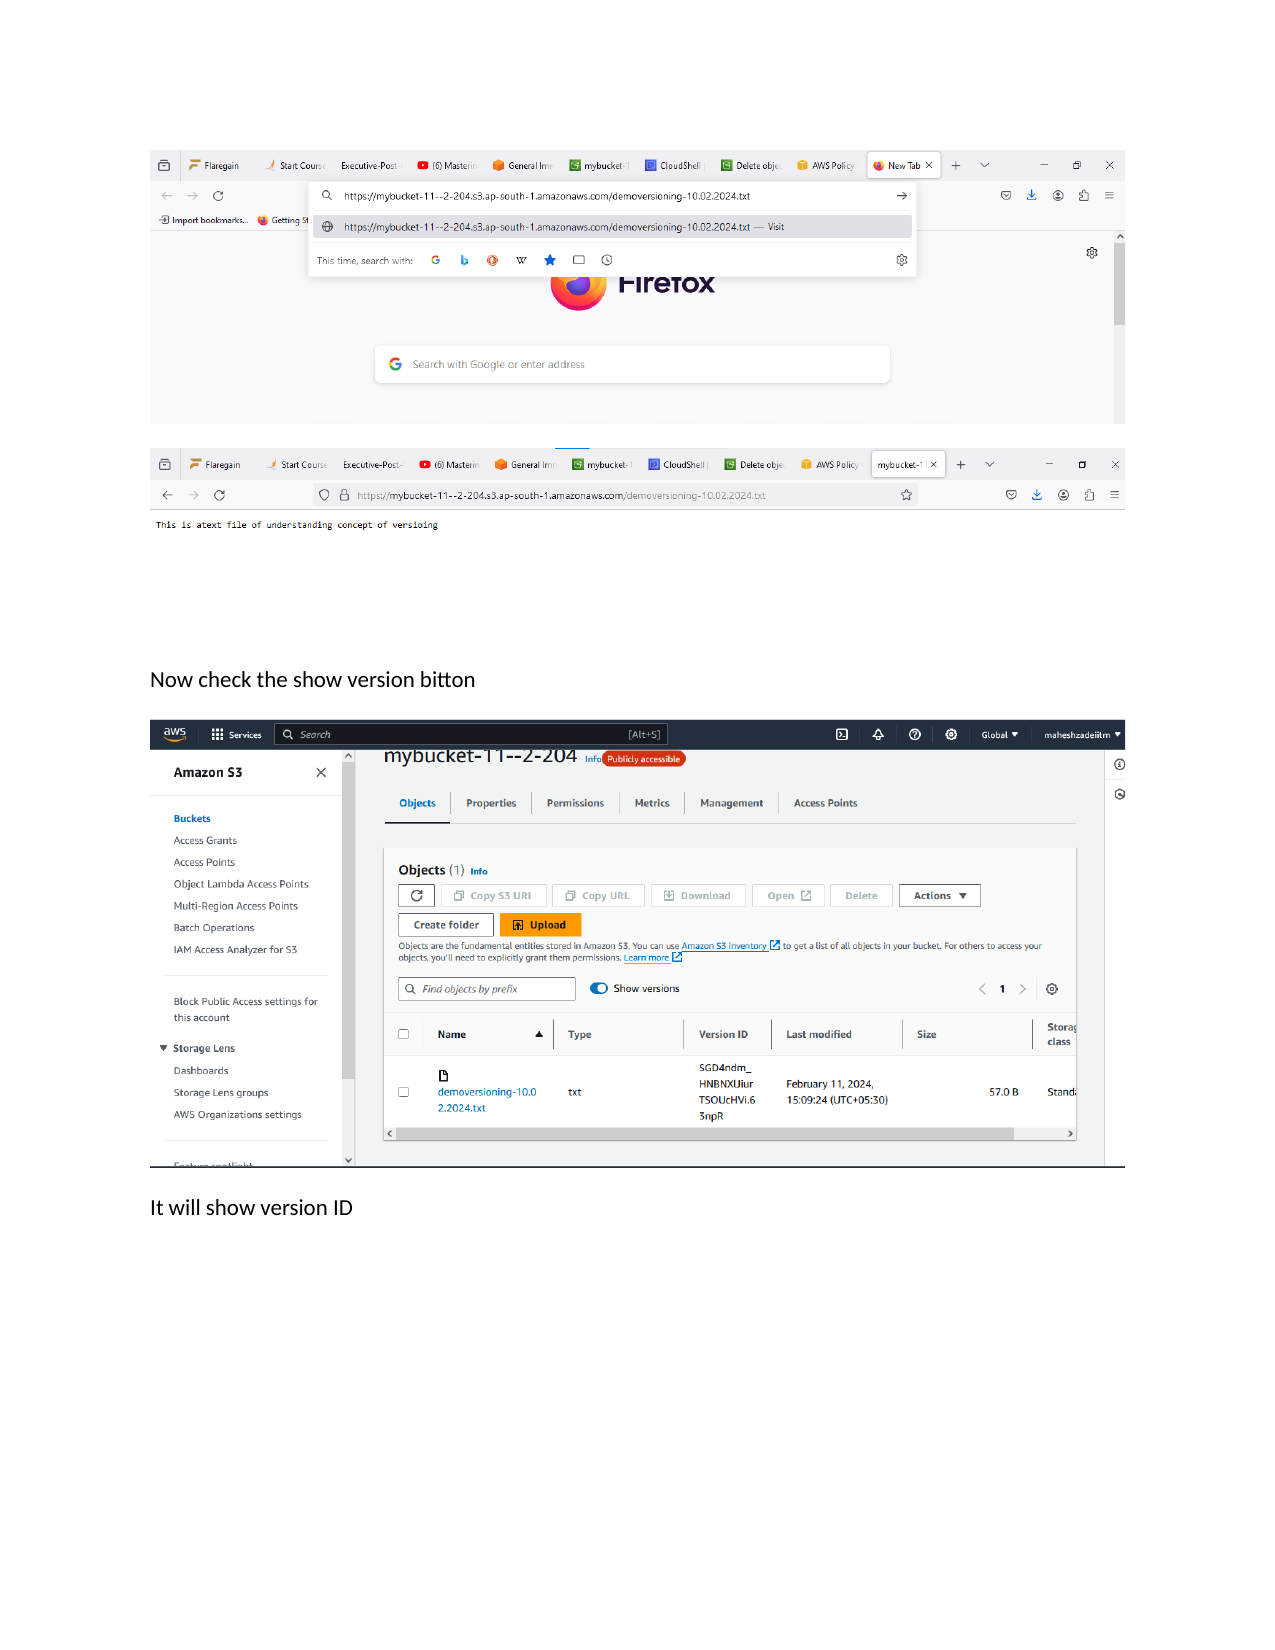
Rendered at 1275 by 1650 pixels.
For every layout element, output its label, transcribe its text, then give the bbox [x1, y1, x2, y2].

picture [150, 150, 1125, 424]
text Now check the show version bitton [150, 665, 1125, 693]
picture [150, 448, 1125, 641]
text It will show version ID [150, 1193, 1125, 1221]
picture [150, 718, 1125, 1168]
